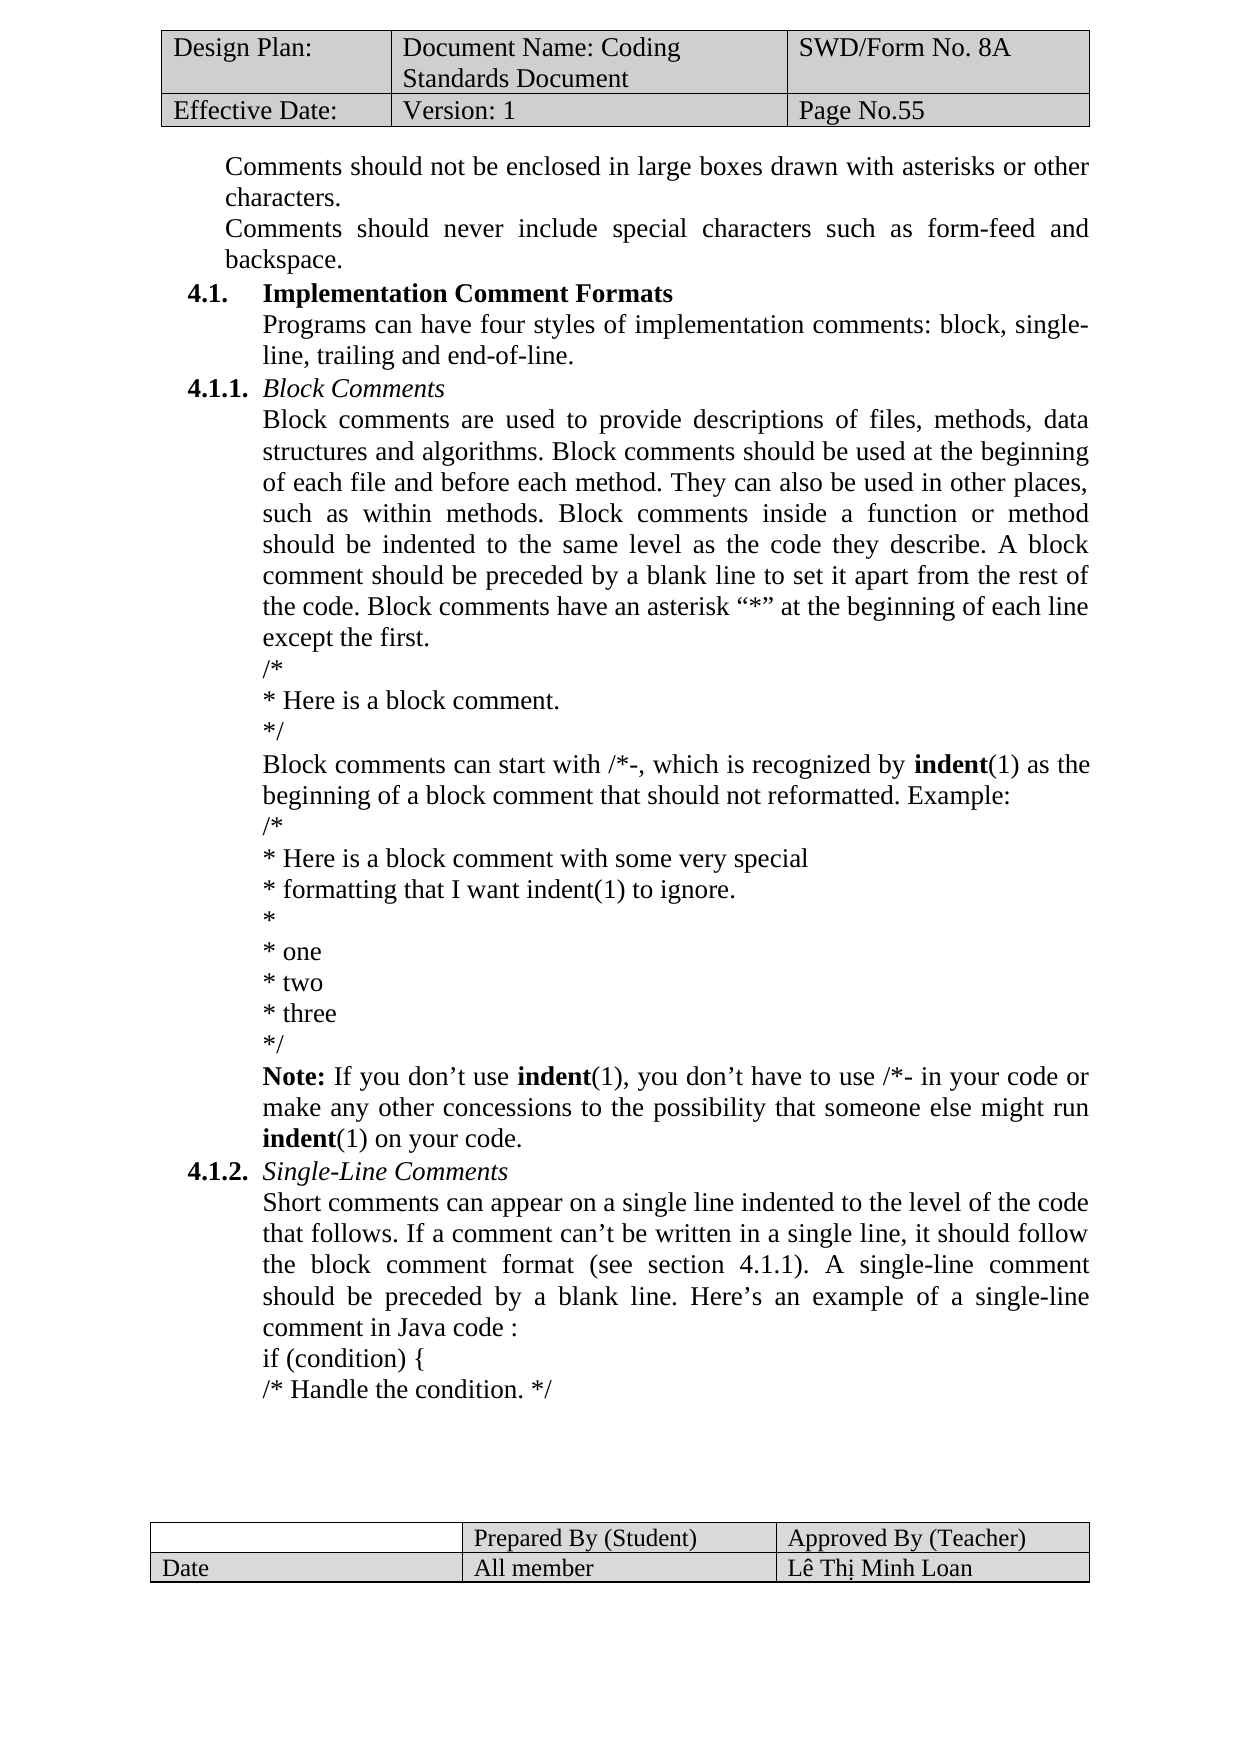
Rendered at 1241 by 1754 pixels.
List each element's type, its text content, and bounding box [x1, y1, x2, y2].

list Single-Line Comments Short comments can appear on a single line indented to the level of the code that follows. If a comment can’t be written in a single line, it should follow the block comment format (see section 4.1.1). A single-line comment should be preceded by a blank line. Here’s an example of a single-line comment in Java code : if (condition) { /* Handle the condition. */ [187, 1155, 1090, 1404]
list Implementation Comment Formats Programs can have four styles of implementation comments: block, single-line, trailing and end-of-line. [187, 277, 1090, 370]
text Block comments can start with /*-, which is recognized by indent(1) as the beginning of a block comment that should not reformatted. Example: /* * Here is a block comment with some very special * formatting that I want indent(1) to ignore. * * one * two * three */ Note: If you don’t use indent(1), you don’t have to use /*- in your code or make any other concessions to the possibility that someone else might run indent(1) on your code. [262, 748, 1090, 1153]
list Comments should not be enclosed in large boxes drawn with asterisks or other characters. Comments should never include special characters such as form-feed and backspace. [225, 150, 1090, 275]
list Block Comments Block comments are used to provide descriptions of files, methods, data structures and algorithms. Block comments should be used at the beginning of each file and before each method. They can also be used in other places, such as within methods. Block comments inside a function or method should be indented to the same level as the code they describe. A block comment should be preceded by a blank line to set it apart from the rest of the code. Block comments have an asterisk “*” at the beginning of each line except the first. /* * Here is a block comment. */ [187, 372, 1090, 746]
